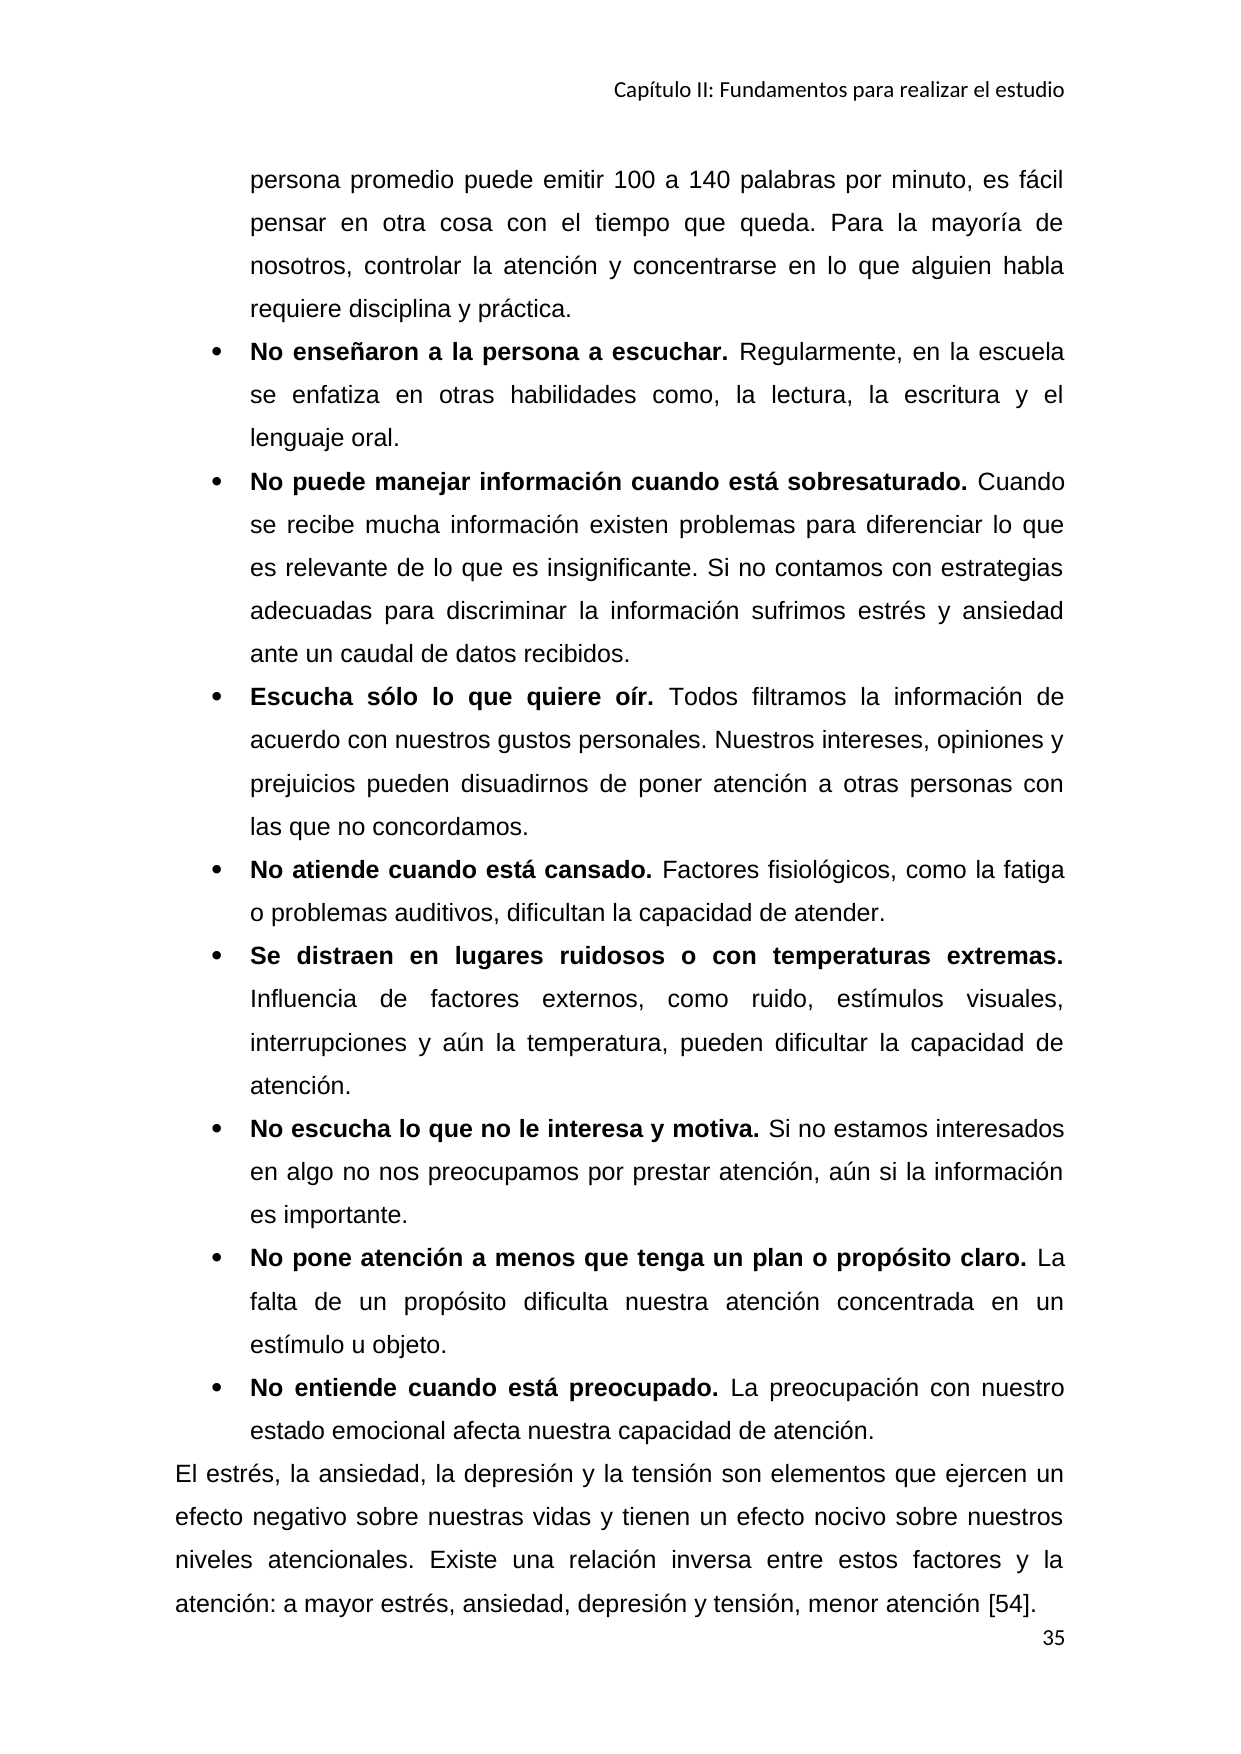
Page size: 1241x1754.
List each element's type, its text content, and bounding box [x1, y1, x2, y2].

list No atiende cuando está cansado. Factores fisiológicos, como la fatiga o problemas auditivos, dificultan la capacidad de atender. [212, 855, 1065, 927]
list Escucha sólo lo que quiere oír. Todos filtramos la información de acuerdo con nuestros gustos personales. Nuestros intereses, opiniones y prejuicios pueden disuadirnos de poner atención a otras personas con las que no concordamos. [212, 682, 1065, 841]
list Se distraen en lugares ruidosos o con temperaturas extremas. Influencia de factores externos, como ruido, estímulos visuales, interrupciones y aún la temperatura, pueden dificultar la capacidad de atención. [212, 941, 1065, 1099]
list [212, 164, 1065, 323]
list No escucha lo que no le interesa y motiva. Si no estamos interesados en algo no nos preocupamos por prestar atención, aún si la información es importante. [212, 1114, 1065, 1229]
text El estrés, la ansiedad, la depresión y la tensión son elementos que ejercen un efecto negativo sobre nuestras vidas y tienen un efecto nocivo sobre nuestros niveles atencionales. Existe una relación inversa entre estos factores y la atención: a mayor estrés, ansiedad, depresión y tensión, menor atención . [175, 1459, 1065, 1617]
list No enseñaron a la persona a escuchar. Regularmente, en la escuela se enfatiza en otras habilidades como, la lectura, la escritura y el lenguaje oral. [212, 337, 1065, 452]
list No puede manejar información cuando está sobresaturado. Cuando se recibe mucha información existen problemas para diferenciar lo que es relevante de lo que es insignificante. Si no contamos con estrategias adecuadas para discriminar la información sufrimos estrés y ansiedad ante un caudal de datos recibidos. [212, 467, 1065, 668]
list No entiende cuando está preocupado. La preocupación con nuestro estado emocional afecta nuestra capacidad de atención. [212, 1373, 1065, 1445]
list No pone atención a menos que tenga un plan o propósito claro. La falta de un propósito dificulta nuestra atención concentrada en un estímulo u objeto. [212, 1243, 1065, 1358]
